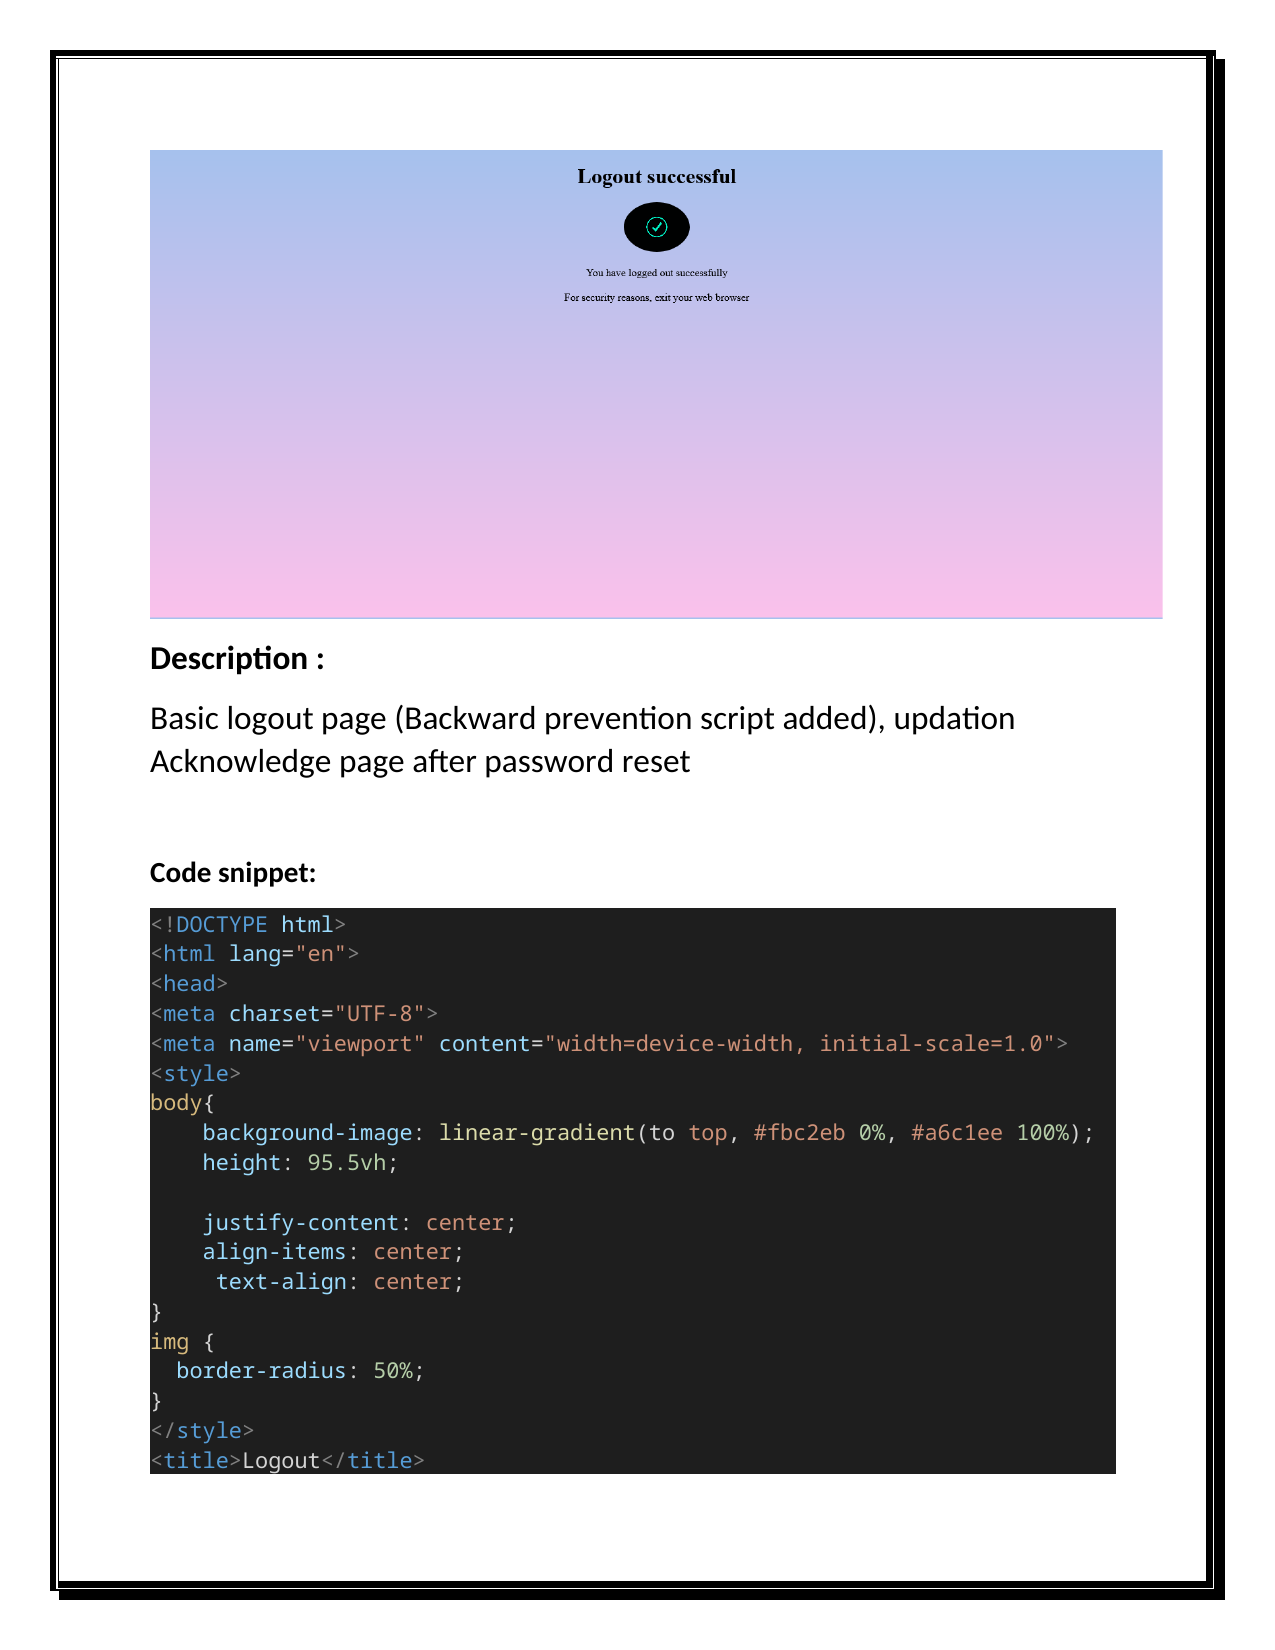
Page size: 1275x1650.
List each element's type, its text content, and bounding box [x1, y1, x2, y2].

text <meta name="viewport" content="width=device-width, initial-scale=1.0"> [150, 1028, 1116, 1057]
text <html lang="en"> [150, 938, 1116, 968]
text <title>Logout</title> [150, 1445, 1116, 1474]
text height: 95.5vh; [150, 1147, 1116, 1177]
text <style> [150, 1057, 1116, 1087]
text align-items: center; [150, 1236, 1116, 1266]
text img { [150, 1326, 1116, 1355]
text </style> [150, 1415, 1116, 1445]
text text-align: center; [150, 1266, 1116, 1296]
text Description : [150, 637, 1116, 678]
text justify-content: center; [150, 1206, 1116, 1236]
text border-radius: 50%; [150, 1355, 1116, 1385]
text } [150, 1385, 1116, 1415]
text <!DOCTYPE html> [150, 908, 1116, 938]
picture [150, 150, 1163, 619]
text Code snippet: [150, 854, 1116, 890]
text body{ [150, 1087, 1116, 1117]
text background-image: linear-gradient(to top, #fbc2eb 0%, #a6c1ee 100%); [150, 1117, 1116, 1147]
text Basic logout page (Backward prevention script added), updation Acknowledge page after password reset [150, 697, 1116, 781]
text } [150, 1296, 1116, 1326]
text <meta charset="UTF-8"> [150, 998, 1116, 1028]
text <head> [150, 968, 1116, 998]
